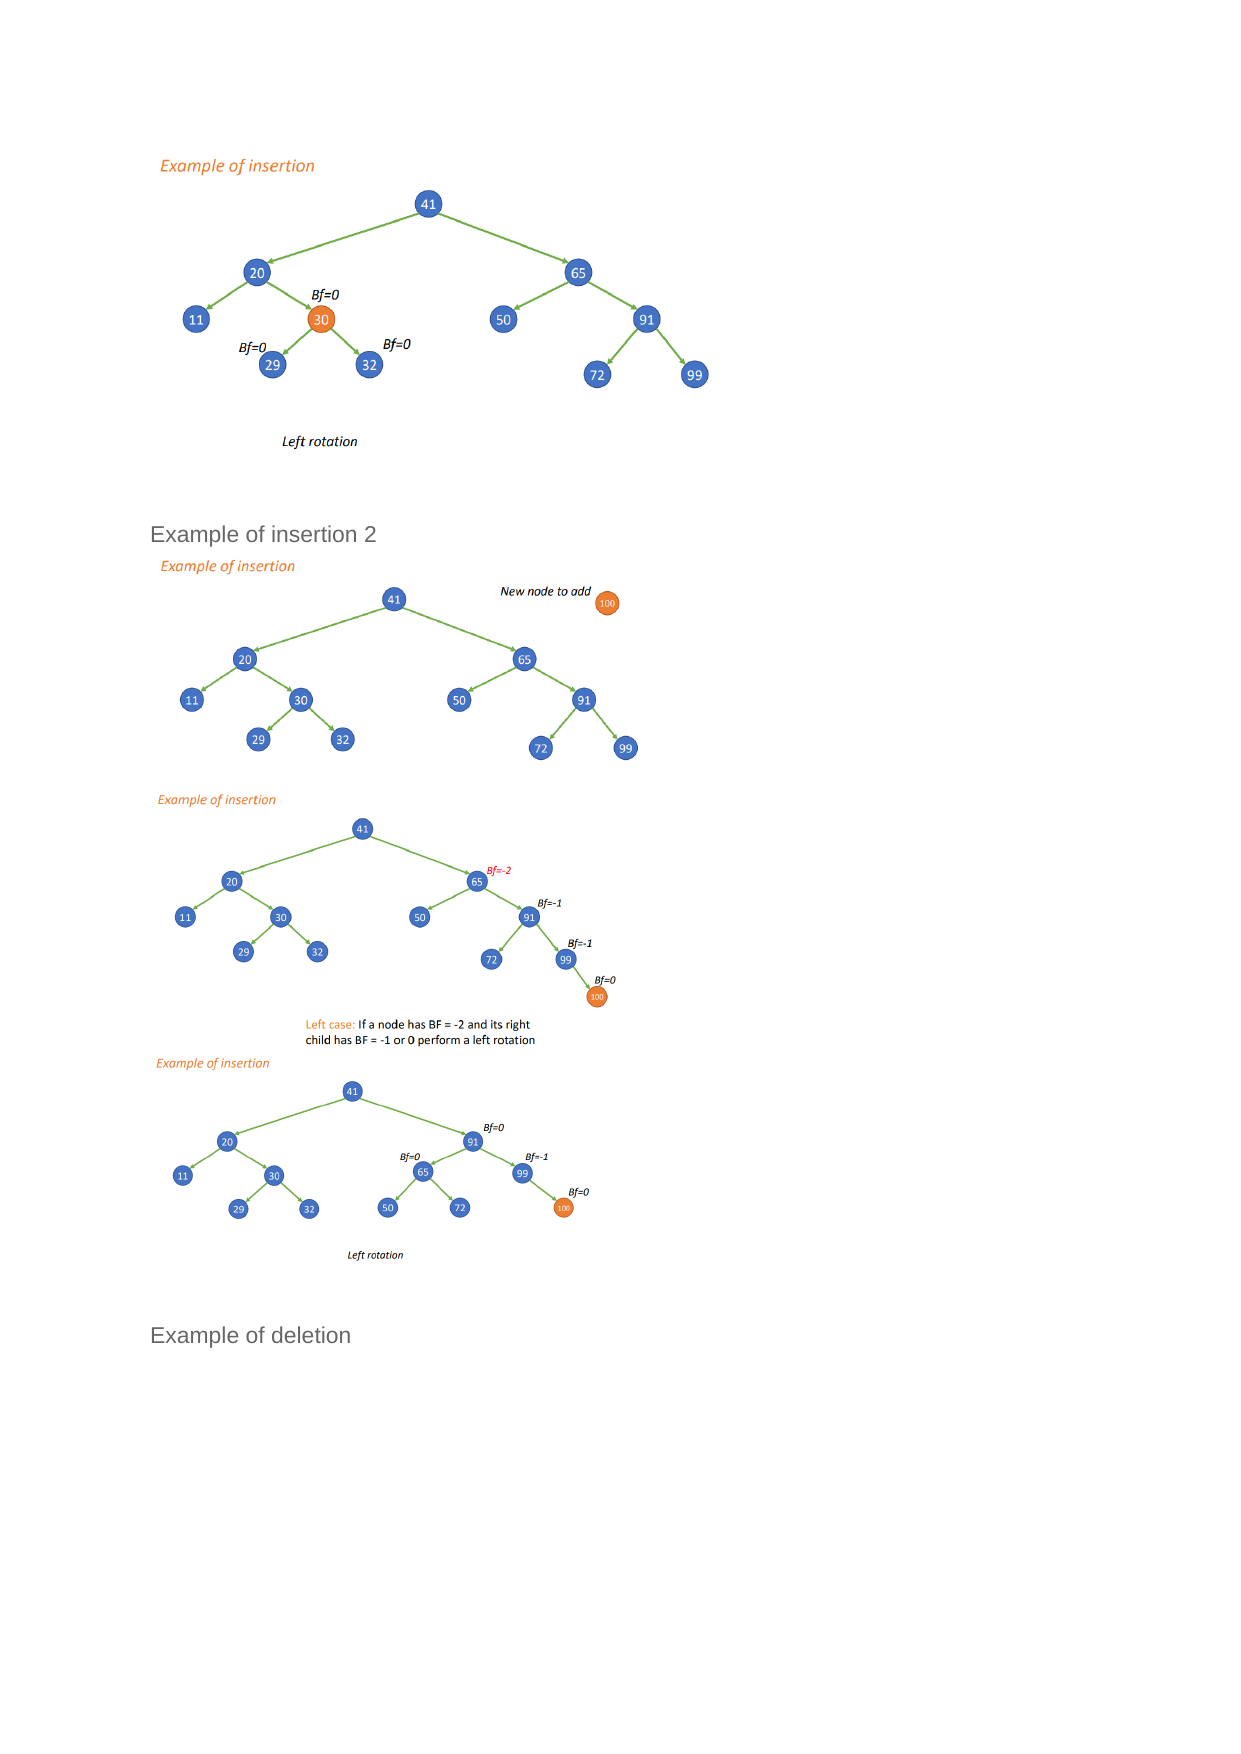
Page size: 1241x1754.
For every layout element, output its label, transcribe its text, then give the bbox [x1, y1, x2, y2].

subtitle Example of deletion [150, 1322, 1090, 1348]
picture [150, 555, 682, 786]
picture [150, 1053, 600, 1263]
subtitle Example of insertion 2 [150, 521, 1090, 547]
picture [150, 150, 725, 462]
picture [150, 789, 625, 1051]
